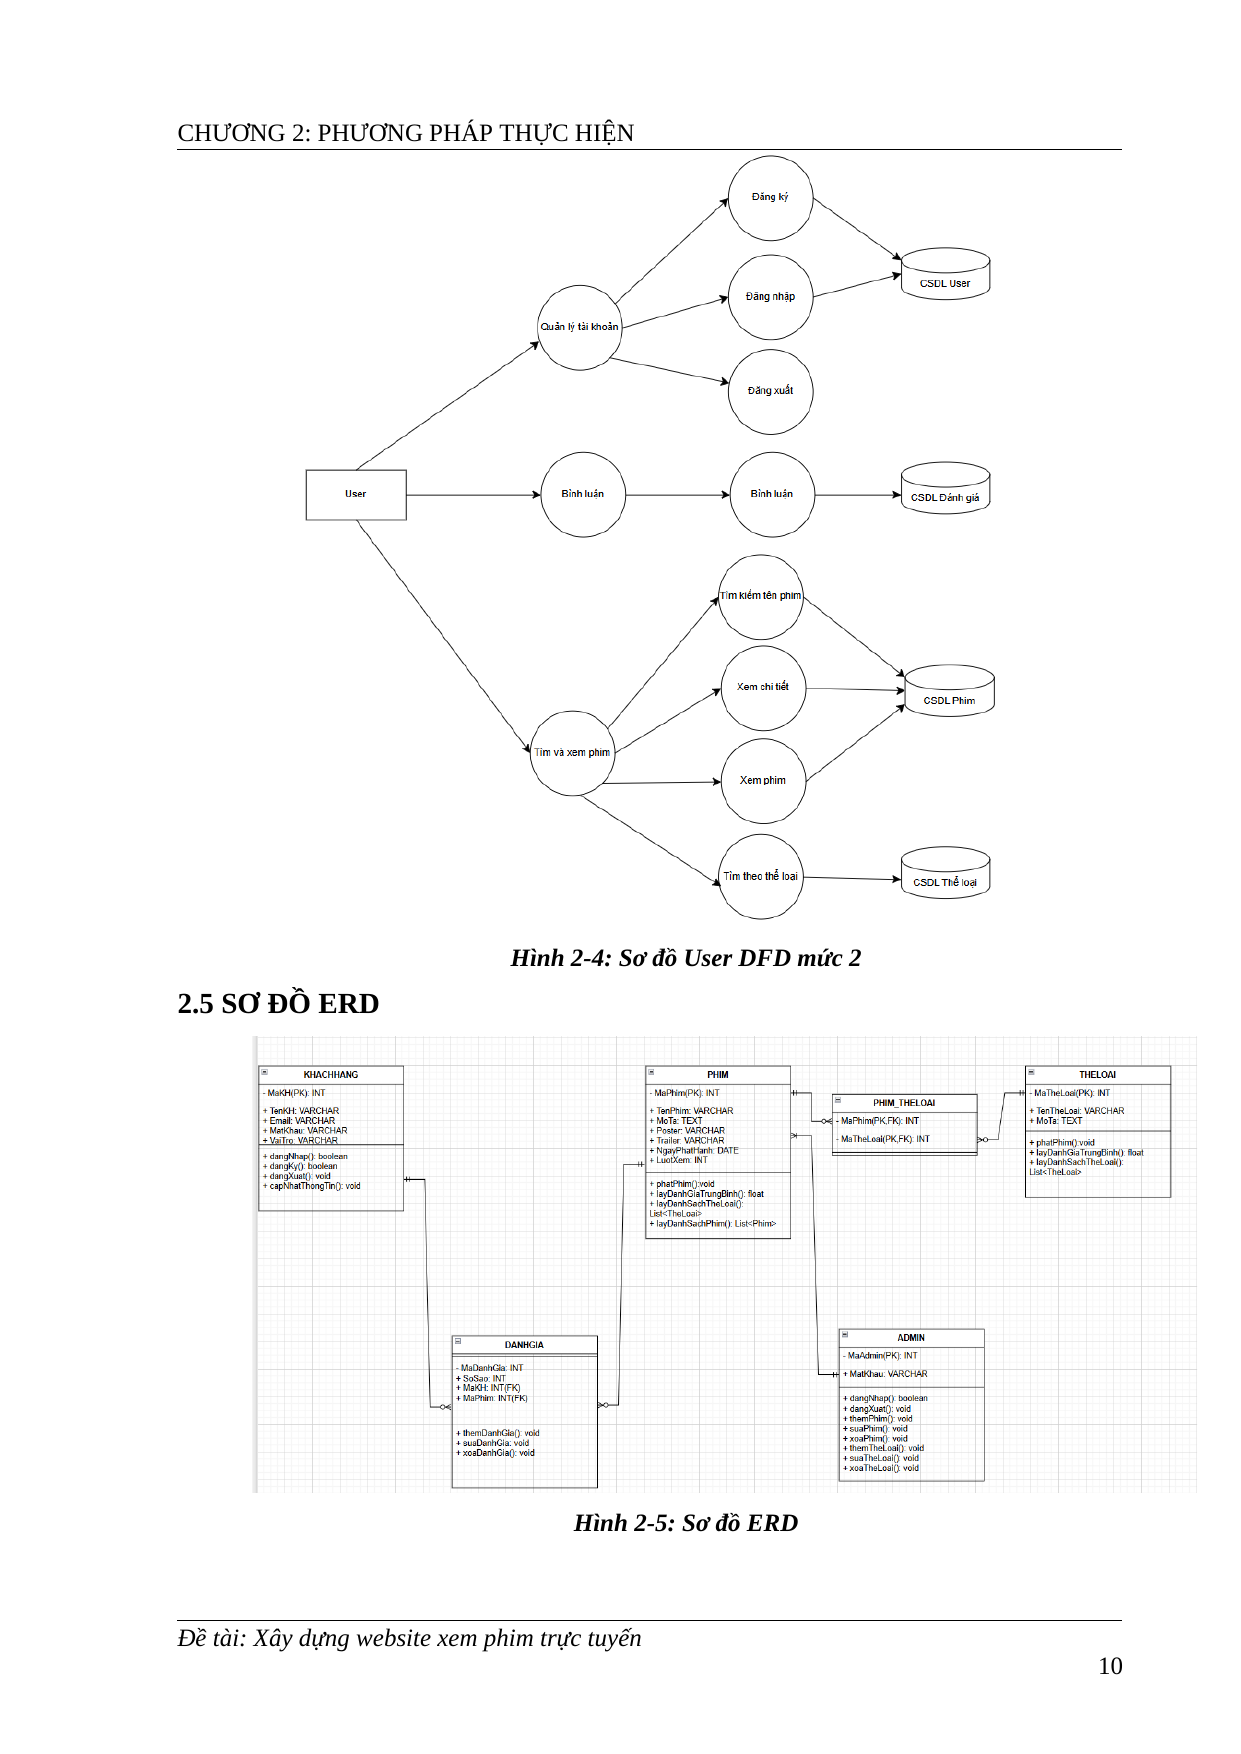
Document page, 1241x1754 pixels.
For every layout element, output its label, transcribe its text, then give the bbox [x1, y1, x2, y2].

text Hình 2-4: Sơ đồ User DFD mức 2 [177, 943, 1122, 972]
subtitle Sơ đồ ERD [177, 986, 1122, 1019]
picture [276, 150, 1099, 928]
picture [252, 1036, 1198, 1493]
text Hình 2-5: Sơ đồ ERD [177, 1508, 1122, 1537]
